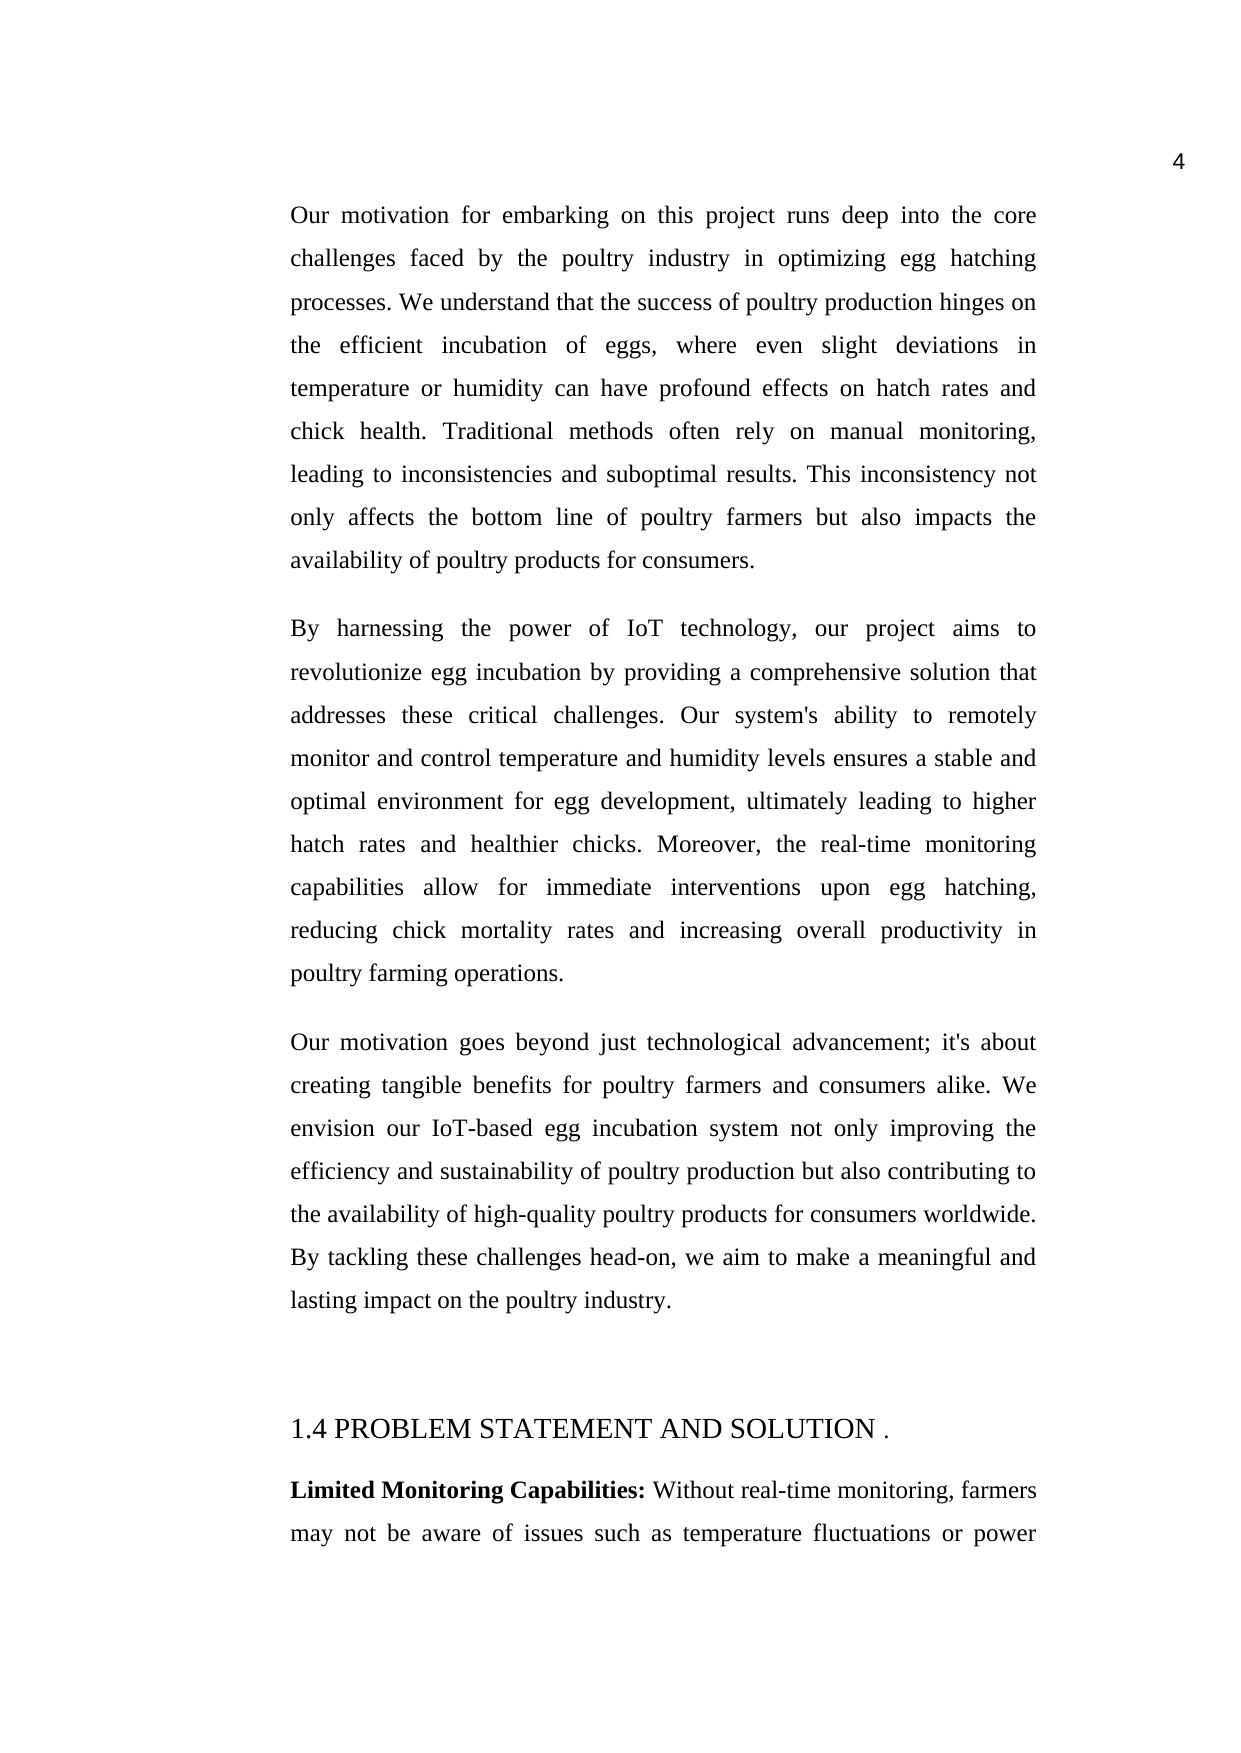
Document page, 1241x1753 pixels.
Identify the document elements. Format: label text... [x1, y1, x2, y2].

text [290, 1475, 1037, 1547]
text Our motivation goes beyond just technological advancement; it's about creating tangible benefits for poultry farmers and consumers alike. We envision our IoT-based egg incubation system not only improving the efficiency and sustainability of poultry production but also contributing to the availability of high-quality poultry products for consumers worldwide. By tackling these challenges head-on, we aim to make a meaningful and lasting impact on the poultry industry. [290, 1027, 1037, 1314]
text 1.4 PROBLEM STATEMENT AND SOLUTION . [290, 1411, 1037, 1445]
text By harnessing the power of IoT technology, our project aims to revolutionize egg incubation by providing a comprehensive solution that addresses these critical challenges. Our system's ability to remotely monitor and control temperature and humidity levels ensures a stable and optimal environment for egg development, ultimately leading to higher hatch rates and healthier chicks. Moreover, the real-time monitoring capabilities allow for immediate interventions upon egg hatching, reducing chick mortality rates and increasing overall productivity in poultry farming operations. [290, 613, 1037, 987]
text Our motivation for embarking on this project runs deep into the core challenges faced by the poultry industry in optimizing egg hatching processes. We understand that the success of poultry production hinges on the efficient incubation of eggs, where even slight deviations in temperature or humidity can have profound effects on hatch rates and chick health. Traditional methods often rely on manual monitoring, leading to inconsistencies and suboptimal results. This inconsistency not only affects the bottom line of poultry farmers but also impacts the availability of poultry products for consumers. [290, 200, 1037, 574]
